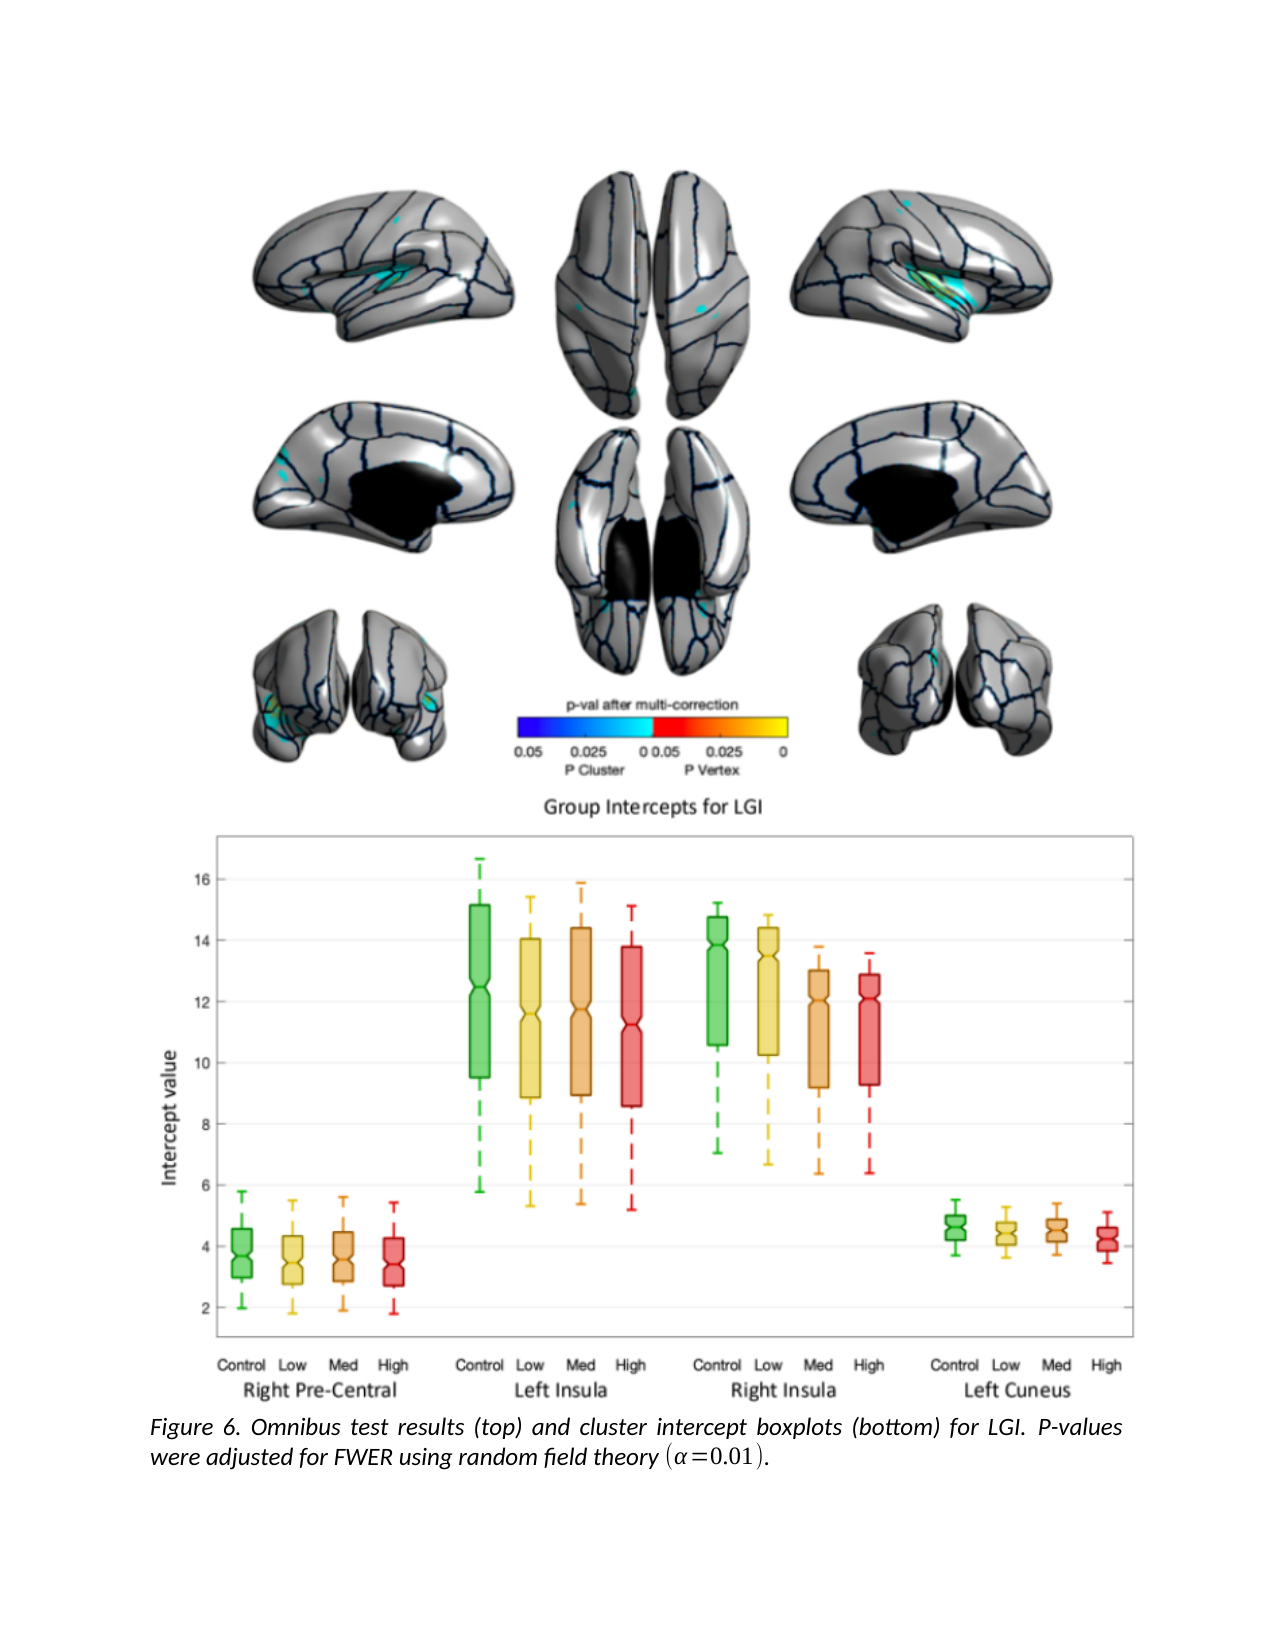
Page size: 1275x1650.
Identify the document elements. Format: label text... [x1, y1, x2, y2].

text Figure 6. Omnibus test results (top) and cluster intercept boxplots (bottom) for LGI. P-values were adjusted for FWER using random field theory . [150, 1411, 1125, 1472]
